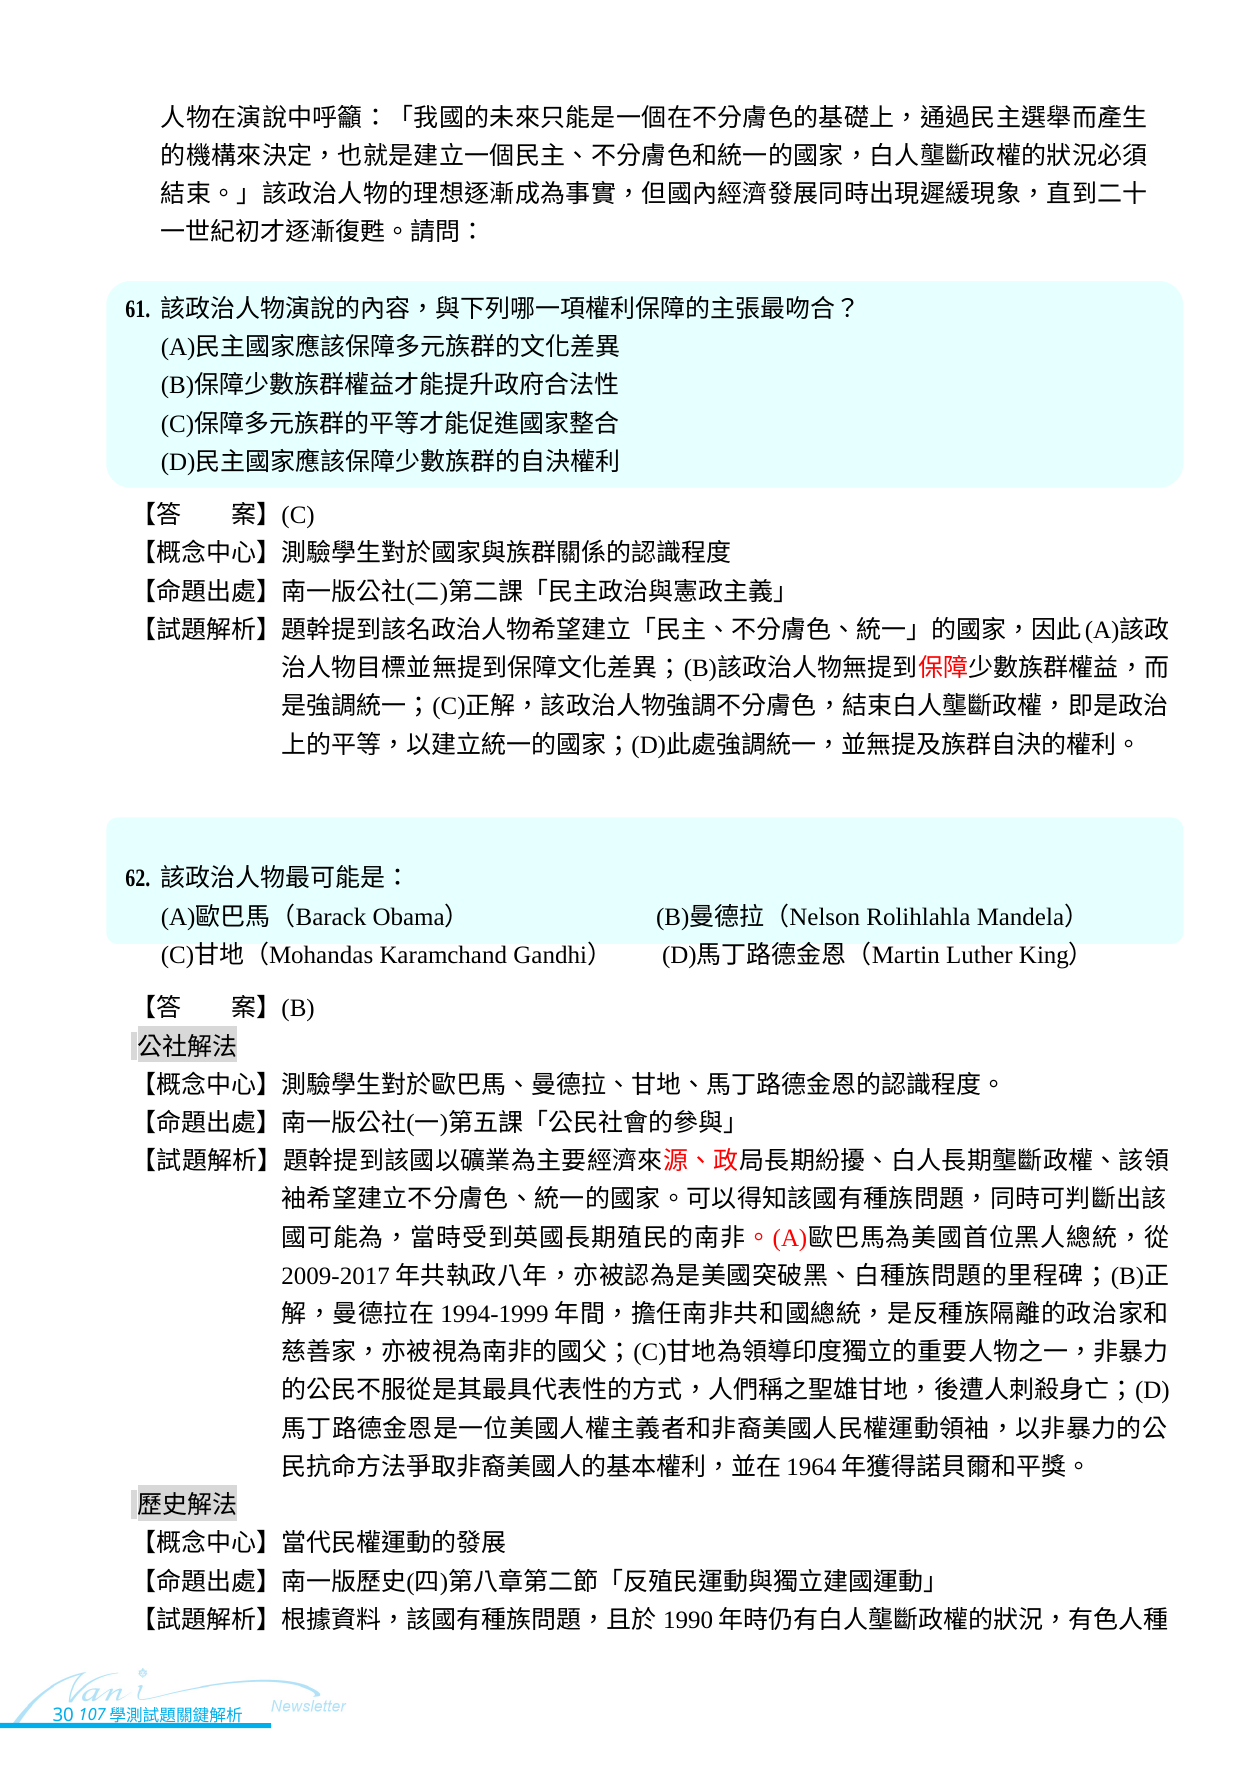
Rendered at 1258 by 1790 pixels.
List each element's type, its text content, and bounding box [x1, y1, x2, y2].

text 公社解法 [131, 1025, 1169, 1063]
text 【概念中心】測驗學生對於國家與族群關係的認識程度 [131, 532, 1169, 570]
text 62. 該政治人物最可能是： (A)歐巴馬（Barack Obama） (B)曼德拉（Nelson Rolihlahla Mandela） (C)甘地（Mohandas Karamchand Gandhi） (D)馬丁路德金恩（Martin Luther King） [125, 857, 1151, 972]
text 【答 案】(B) [131, 987, 1169, 1025]
text 【試題解析】題幹提到該國以礦業為主要經濟來源、政局長期紛擾、白人長期壟斷政權、該領袖希望建立不分膚色、統一的國家。可以得知該國有種族問題，同時可判斷出該國可能為，當時受到英國長期殖民的南非。(A)歐巴馬為美國首位黑人總統，從2009-2017年共執政八年，亦被認為是美國突破黑、白種族問題的里程碑；(B)正解，曼德拉在1994-1999年間，擔任南非共和國總統，是反種族隔離的政治家和慈善家，亦被視為南非的國父；(C)甘地為領導印度獨立的重要人物之一，非暴力的公民不服從是其最具代表性的方式，人們稱之聖雄甘地，後遭人刺殺身亡；(D)馬丁路德金恩是一位美國人權主義者和非裔美國人民權運動領袖，以非暴力的公民抗命方法爭取非裔美國人的基本權利，並在1964年獲得諾貝爾和平獎。 [131, 1140, 1169, 1484]
text 【答 案】(C) [131, 494, 1169, 532]
text 【試題解析】題幹提到該名政治人物希望建立「民主、不分膚色、統一」的國家，因此(A)該政治人物目標並無提到保障文化差異；(B)該政治人物無提到保障少數族群權益，而是強調統一；(C)正解，該政治人物強調不分膚色，結束白人壟斷政權，即是政治上的平等，以建立統一的國家；(D)此處強調統一，並無提及族群自決的權利。 [131, 608, 1169, 761]
picture [12, 1668, 347, 1724]
text 【命題出處】南一版公社(一)第五課「公民社會的參與」 [131, 1101, 1169, 1140]
text 歷史解法 [131, 1484, 1169, 1522]
text 【概念中心】當代民權運動的發展 [131, 1522, 1169, 1560]
text 【命題出處】南一版歷史(四)第八章第二節「反殖民運動與獨立建國運動」 [131, 1560, 1169, 1598]
text 【命題出處】南一版公社(二)第二課「民主政治與憲政主義」 [131, 570, 1169, 608]
text 【概念中心】測驗學生對於歐巴馬、曼德拉、甘地、馬丁路德金恩的認識程度。 [131, 1063, 1169, 1101]
text 61. 該政治人物演說的內容，與下列哪一項權利保障的主張最吻合？ (A)民主國家應該保障多元族群的文化差異 (B)保障少數族群權益才能提升政府合法性 (C)保障多元族群的平等才能促進國家整合 (D)民主國家應該保障少數族群的自決權利 [125, 287, 1151, 478]
picture [223, 1716, 233, 1722]
